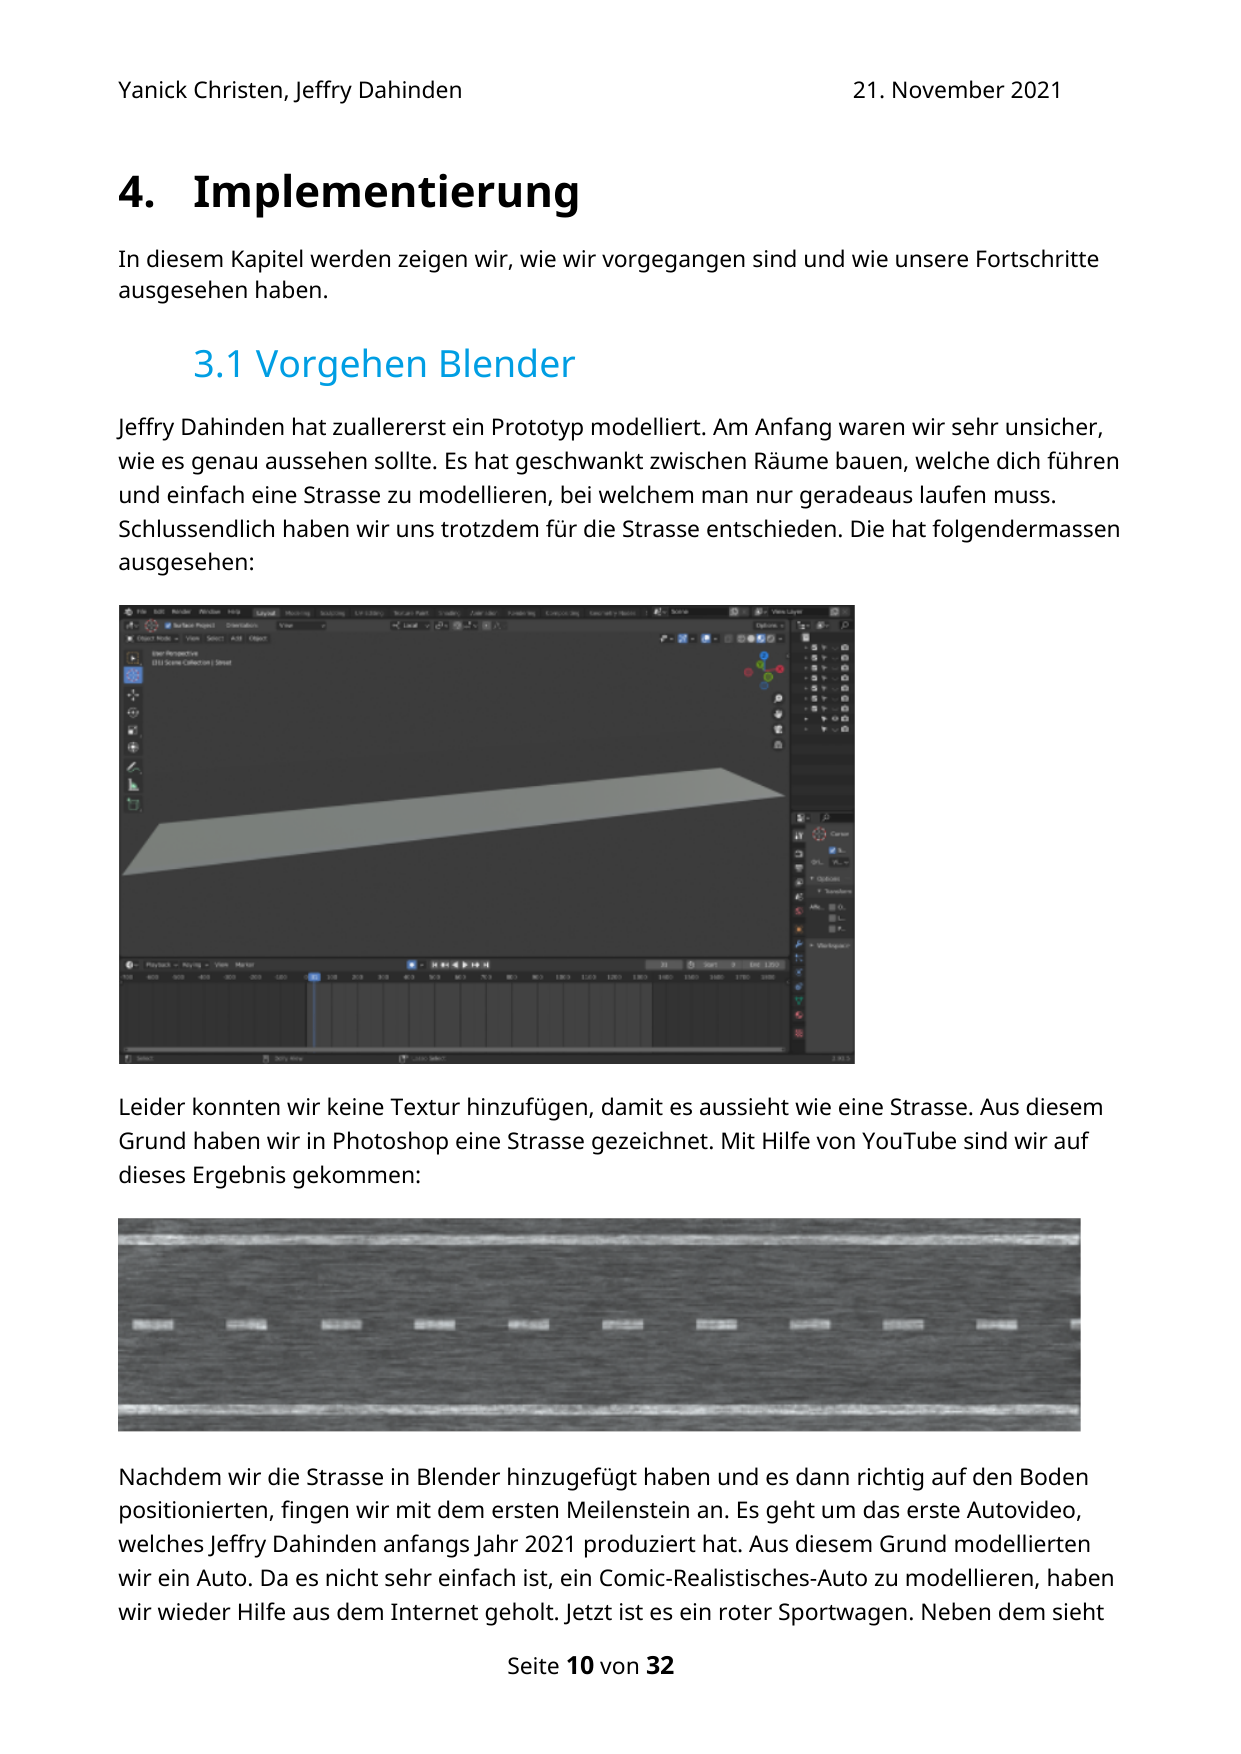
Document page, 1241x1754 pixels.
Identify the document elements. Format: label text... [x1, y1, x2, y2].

text In diesem Kapitel werden zeigen wir, wie wir vorgegangen sind und wie unsere Fortschritte ausgesehen haben. [118, 243, 1122, 305]
picture [118, 1217, 1081, 1433]
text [118, 1461, 1122, 1627]
subtitle Implementierung [118, 168, 1122, 218]
picture [118, 605, 856, 1064]
text Jeffry Dahinden hat zuallererst ein Prototyp modelliert. Am Anfang waren wir sehr unsicher, wie es genau aussehen sollte. Es hat geschwankt zwischen Räume bauen, welche dich führen und einfach eine Strasse zu modellieren, bei welchem man nur geradeaus laufen muss. Schlussendlich haben wir uns trotzdem für die Strasse entschieden. Die hat folgendermassen ausgesehen: [118, 411, 1122, 578]
text Leider konnten wir keine Textur hinzufügen, damit es aussieht wie eine Strasse. Aus diesem Grund haben wir in Photoshop eine Strasse gezeichnet. Mit Hilfe von YouTube sind wir auf dieses Ergebnis gekommen: [118, 1091, 1122, 1190]
subtitle 3.1 Vorgehen Blender [193, 343, 1122, 386]
